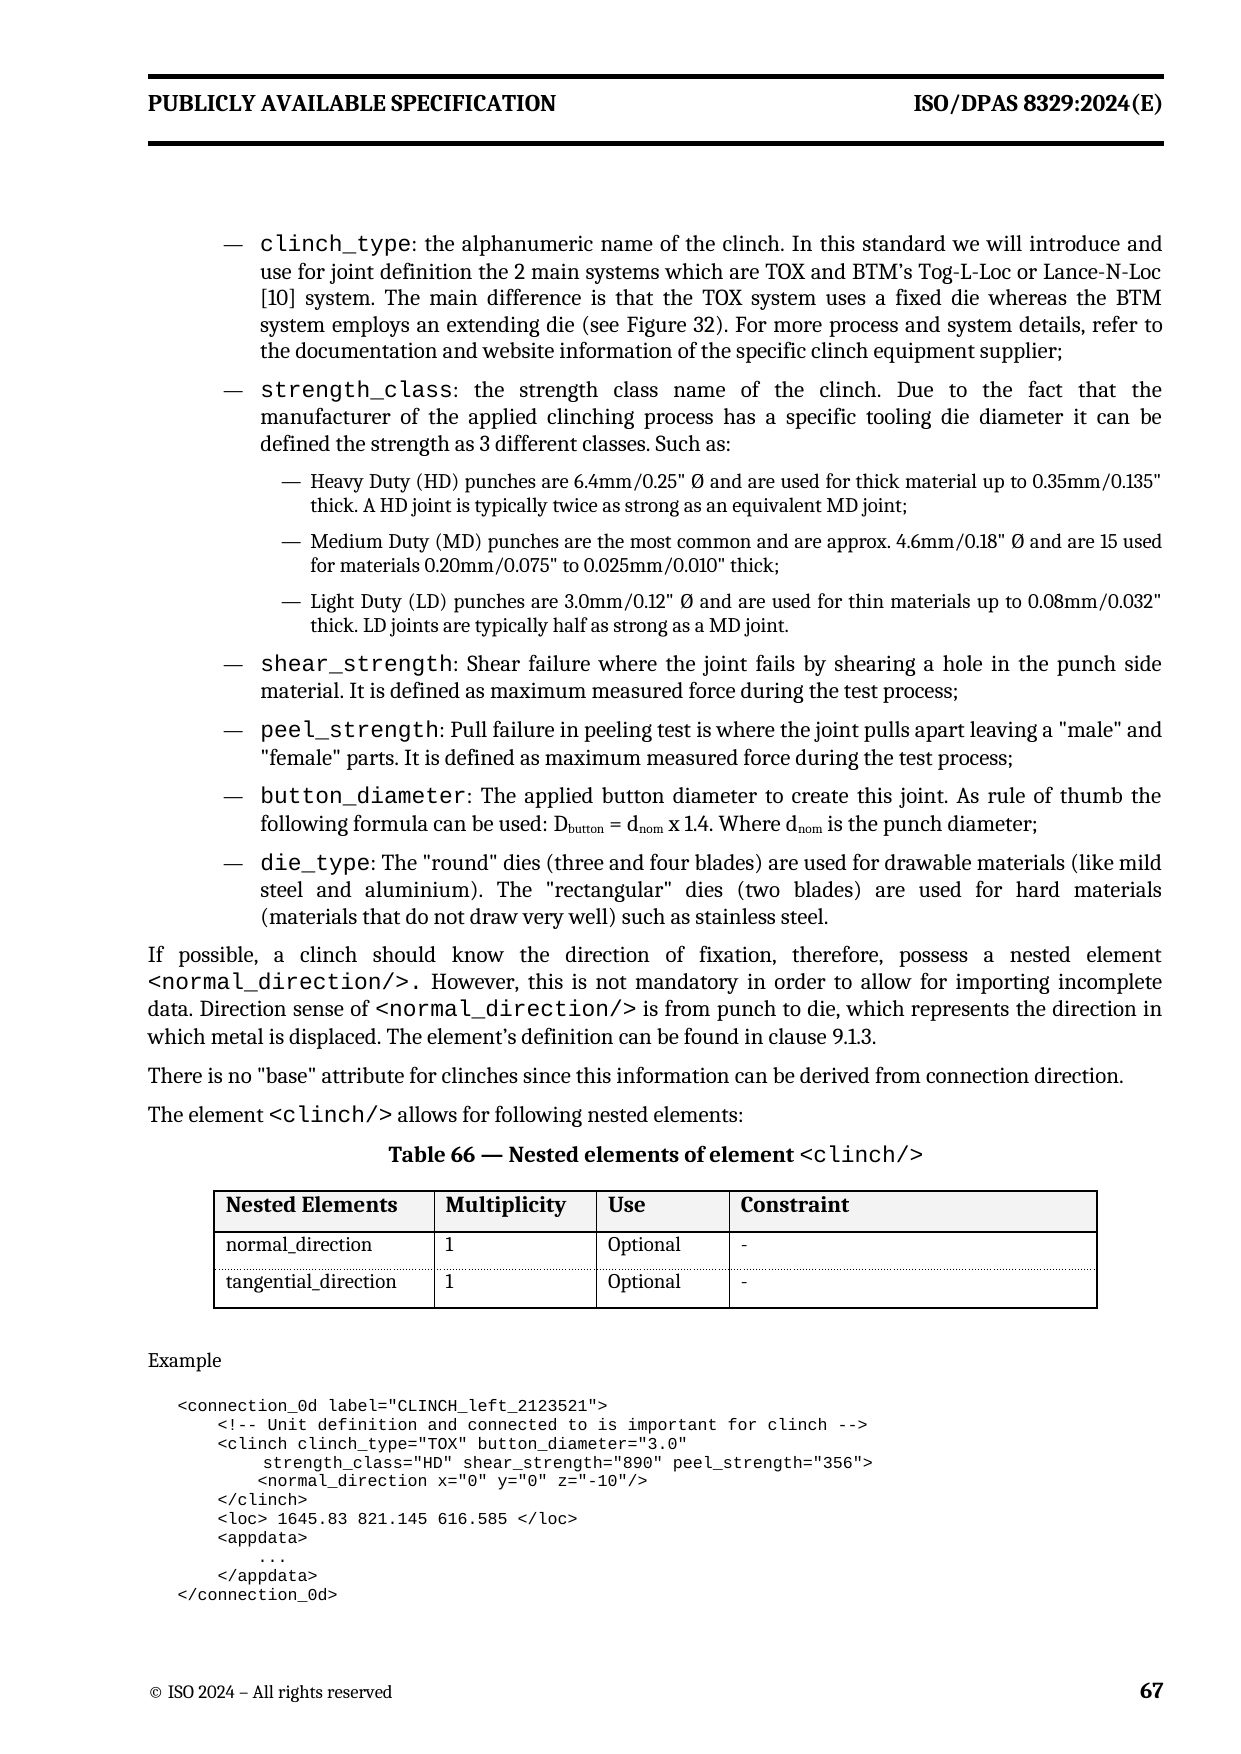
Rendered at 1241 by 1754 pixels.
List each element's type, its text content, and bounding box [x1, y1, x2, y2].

text <loc> 1645.83 821.145 616.585 </loc> [165, 1511, 1146, 1529]
list Medium Duty (MD) punches are the most common and are approx. 4.6mm/0.18" Ø and are 15 used for materials 0.20mm/0.075" to 0.025mm/0.010" thick; [281, 530, 1163, 578]
text </connection_0d> [165, 1586, 1146, 1605]
list Heavy Duty (HD) punches are 6.4mm/0.25" Ø and are used for thick material up to 0.35mm/0.135" thick. A HD joint is typically twice as strong as an equivalent MD joint; [281, 469, 1163, 517]
list peel_strength: Pull failure in peeling test is where the joint pulls apart leaving a "male" and "female" parts. It is defined as maximum measured force during the test process; [223, 717, 1163, 771]
list die_type: The "round" dies (three and four blades) are used for drawable materials (like mild steel and aluminium). The "rectangular" dies (two blades) are used for hard materials (materials that do not draw very well) such as stainless steel. [223, 849, 1163, 930]
text There is no "base" attribute for clinches since this information can be derived from connection direction. [148, 1062, 1163, 1089]
text <appdata> [165, 1529, 1146, 1548]
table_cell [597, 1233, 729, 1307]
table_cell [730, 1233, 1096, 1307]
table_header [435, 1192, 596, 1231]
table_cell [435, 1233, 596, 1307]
text The element <clinch/> allows for following nested elements: [148, 1101, 1163, 1129]
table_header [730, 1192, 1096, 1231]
text <!-- Unit definition and connected to is important for clinch --> [165, 1416, 1146, 1435]
text strength_class="HD" shear_strength="890" peel_strength="356"> [165, 1454, 1146, 1473]
list shear_strength: Shear failure where the joint fails by shearing a hole in the punch side material. It is defined as maximum measured force during the test process; [223, 651, 1163, 704]
text Table 66 — Nested elements of element <clinch/> [148, 1141, 1163, 1169]
text If possible, a clinch should know the direction of fixation, therefore, possess a nested element <normal_direction/>. However, this is not mandatory in order to allow for importing incomplete data. Direction sense of <normal_direction/> is from punch to die, which represents the direction in which metal is displaced. The element’s definition can be found in clause 9.1.3. [148, 942, 1163, 1050]
text Example [148, 1348, 1163, 1373]
text <connection_0d label="CLINCH_left_2123521"> [165, 1398, 1146, 1416]
text ... [165, 1548, 1146, 1567]
list button_diameter: The applied button diameter to create this joint. As rule of thumb the following formula can be used: Dbutton = dnom x 1.4. Where dnom is the punch diameter; [223, 783, 1163, 837]
text <normal_direction x="0" y="0" z="-10"/> [165, 1473, 1146, 1492]
text </clinch> [165, 1492, 1146, 1511]
list clinch_type: the alphanumeric name of the clinch. In this standard we will introduce and use for joint definition the 2 main systems which are TOX and BTM’s Tog-L-Loc or Lance-N-Loc system. The main difference is that the TOX system uses a fixed die whereas the BTM system employs an extending die (see Figure 32). For more process and system details, refer to the documentation and website information of the specific clinch equipment supplier; [223, 231, 1163, 364]
text </appdata> [165, 1567, 1146, 1586]
list Light Duty (LD) punches are 3.0mm/0.12" Ø and are used for thin materials up to 0.08mm/0.032" thick. LD joints are typically half as strong as a MD joint. [281, 590, 1163, 638]
text <clinch clinch_type="TOX" button_diameter="3.0" [165, 1435, 1146, 1454]
list strength_class: the strength class name of the clinch. Due to the fact that the manufacturer of the applied clinching process has a specific tooling die diameter it can be defined the strength as 3 different classes. Such as: [223, 377, 1163, 457]
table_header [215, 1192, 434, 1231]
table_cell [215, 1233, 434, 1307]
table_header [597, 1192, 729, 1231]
